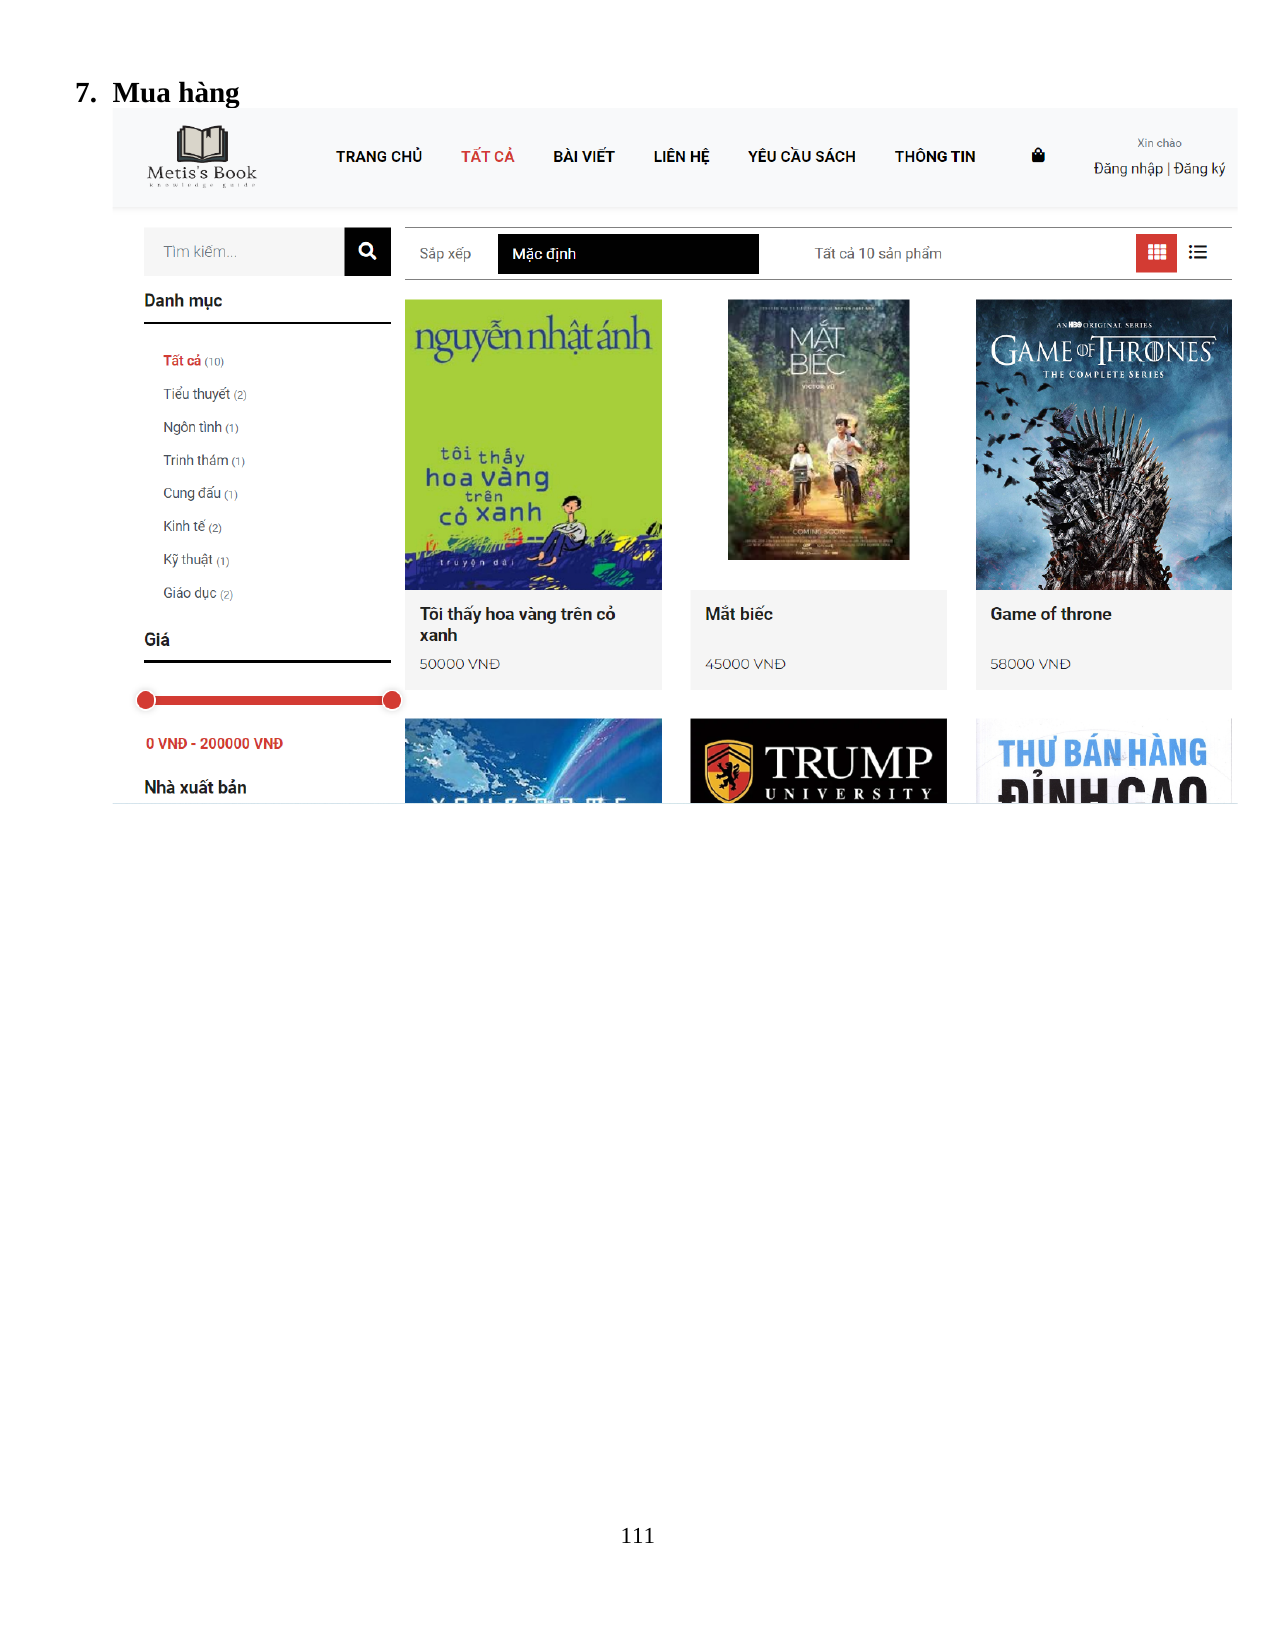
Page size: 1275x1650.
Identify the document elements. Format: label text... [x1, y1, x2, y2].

list Mua hàng [75, 75, 1200, 108]
picture [112, 108, 1238, 804]
